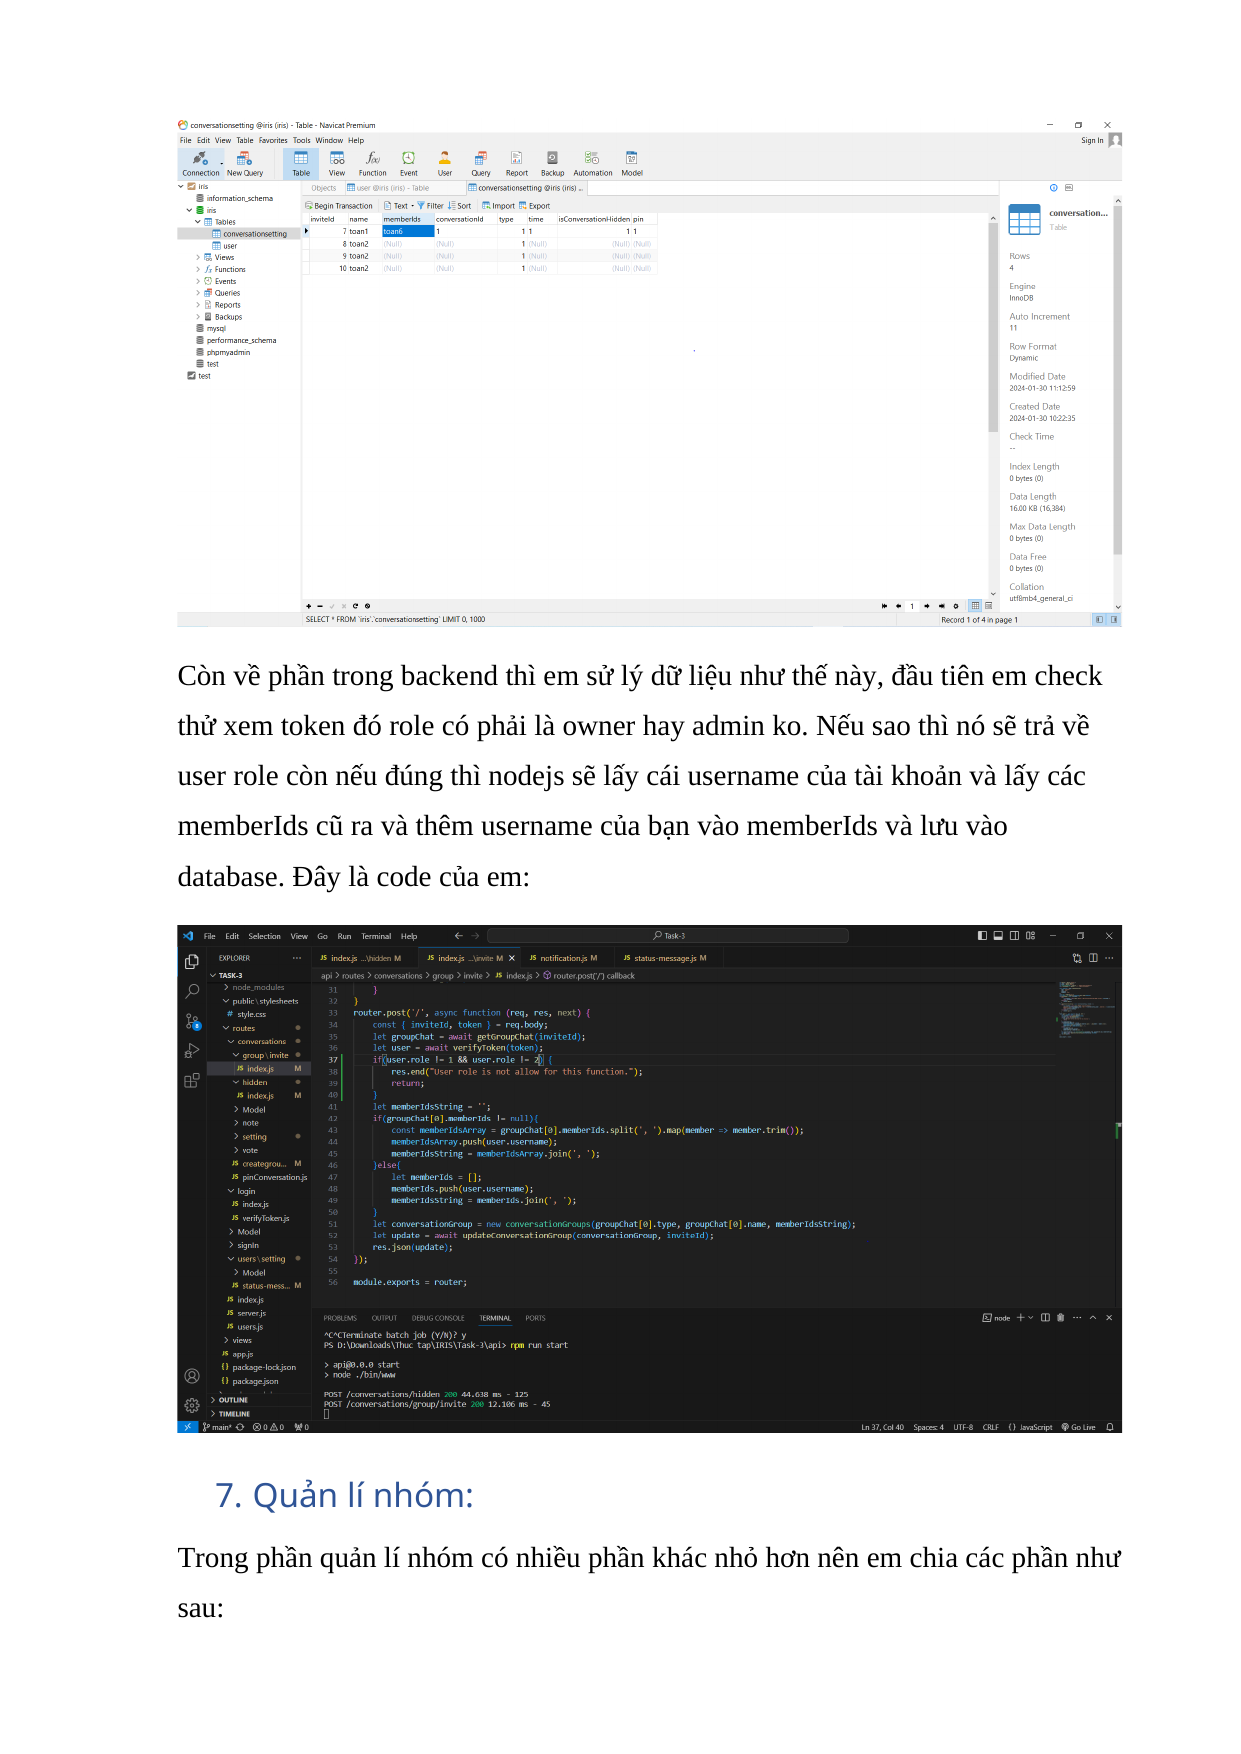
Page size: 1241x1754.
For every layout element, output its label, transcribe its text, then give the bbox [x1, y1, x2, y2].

subtitle Quản lí nhóm: [215, 1472, 1122, 1517]
text Còn về phần trong backend thì em sử lý dữ liệu như thế này, đầu tiên em check thử xem token đó role có phải là owner hay admin ko. Nếu sao thì nó sẽ trả về user role còn nếu đúng thì nodejs sẽ lấy cái username của tài khoản và lấy các memberIds cũ ra và thêm username của bạn vào memberIds và lưu vào database. Đây là code của em: [177, 658, 1122, 892]
picture [177, 925, 1123, 1433]
text Trong phần quản lí nhóm có nhiều phần khác nhỏ hơn nên em chia các phần như sau: [177, 1540, 1122, 1624]
picture [177, 118, 1123, 627]
